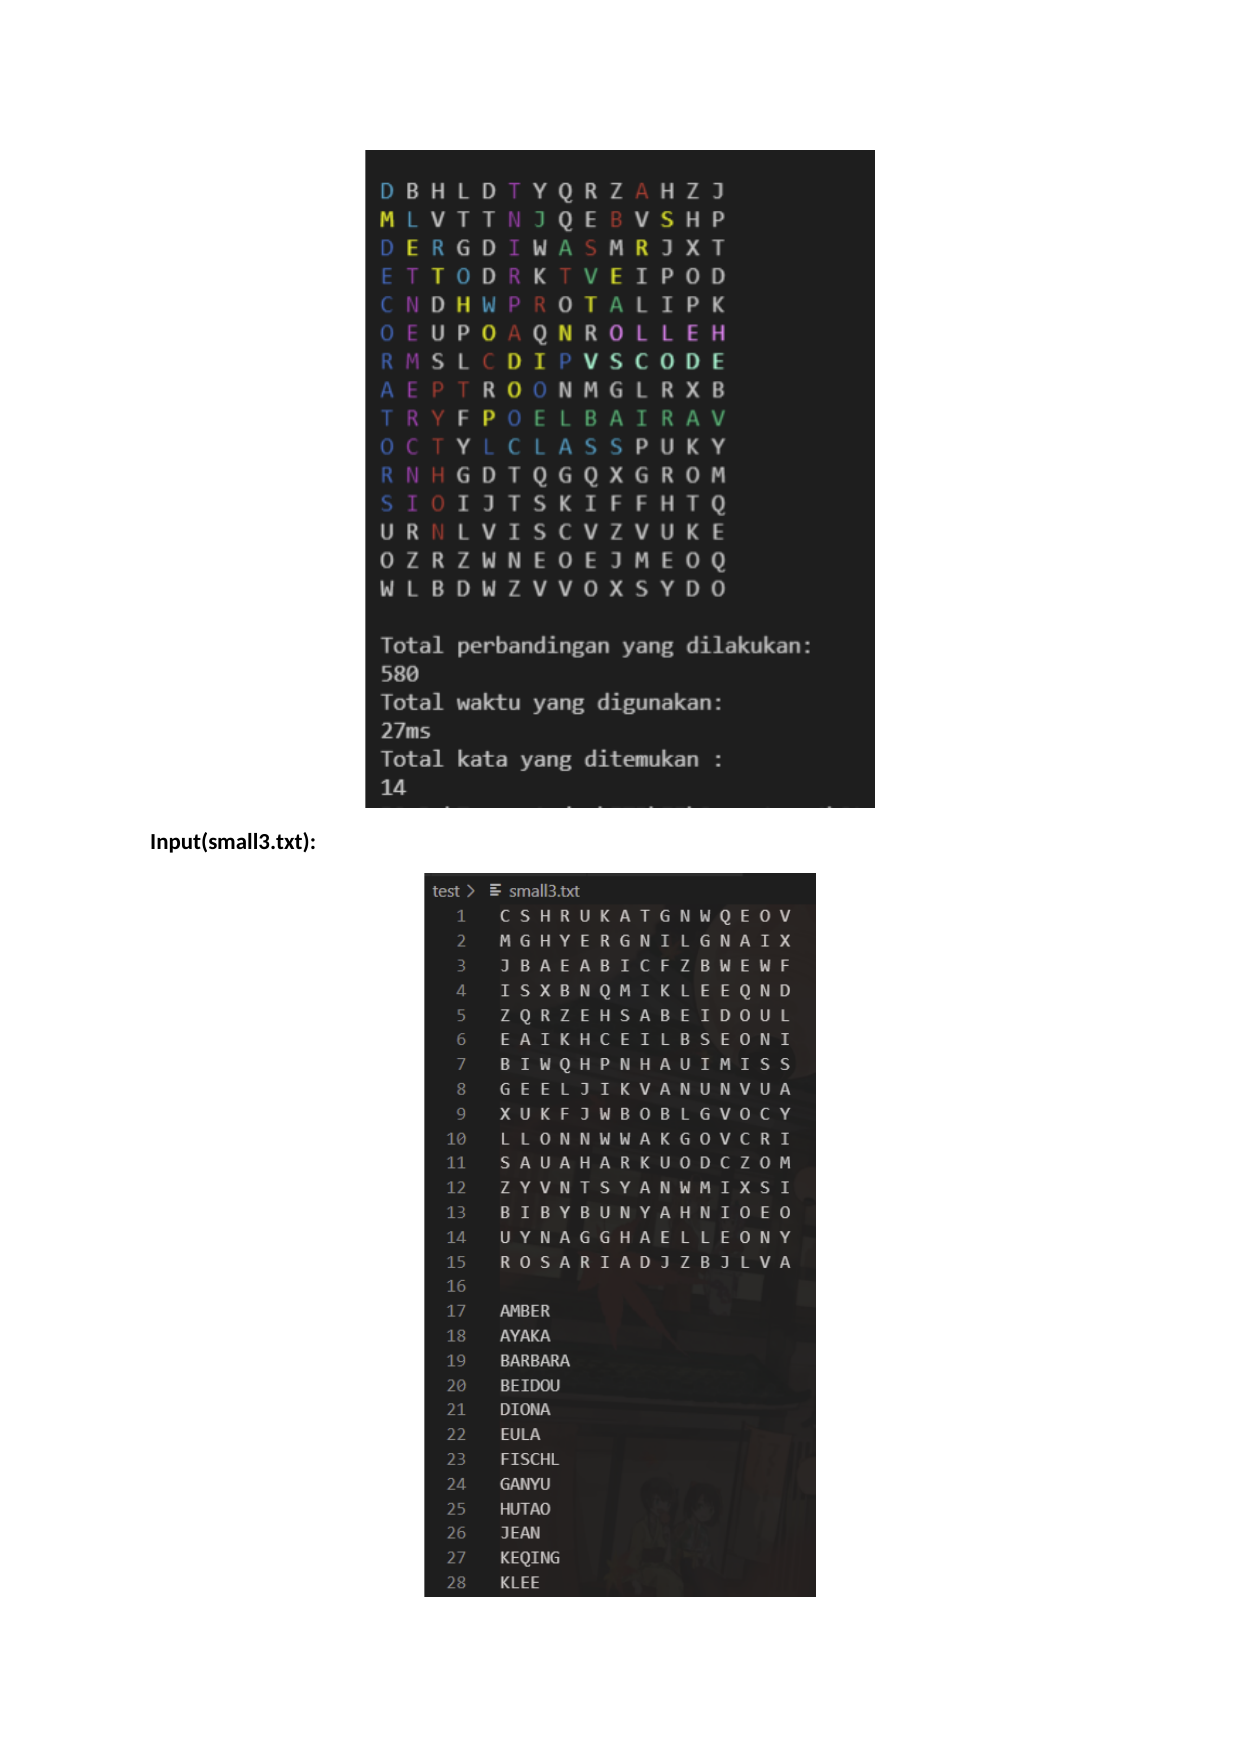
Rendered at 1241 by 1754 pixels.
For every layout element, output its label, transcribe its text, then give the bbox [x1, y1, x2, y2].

picture [424, 873, 816, 1597]
text Input(small3.txt): [150, 827, 1090, 855]
picture [365, 150, 875, 808]
